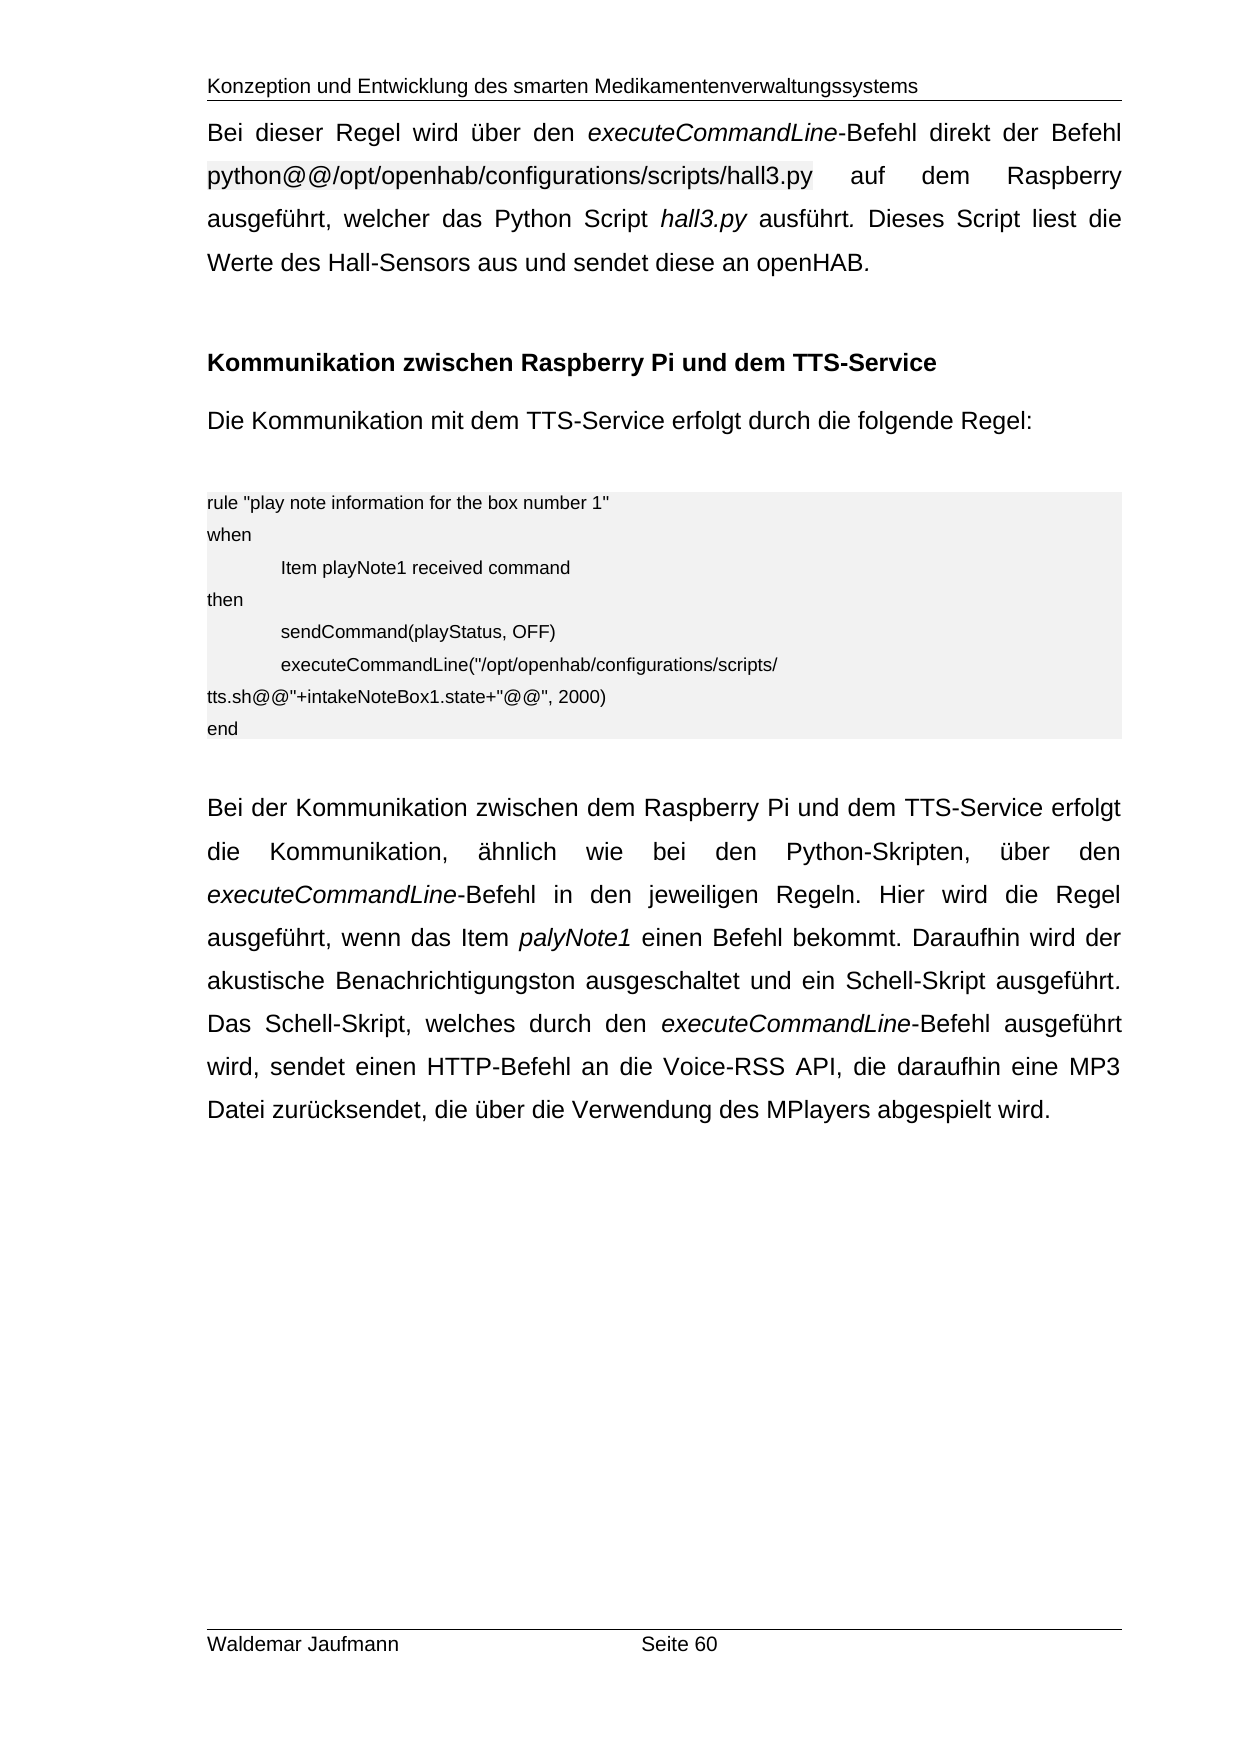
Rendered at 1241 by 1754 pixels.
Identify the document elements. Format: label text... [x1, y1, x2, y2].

text when [207, 524, 1122, 546]
text executeCommandLine("/opt/openhab/configurations/scripts/tts.sh@@"+intakeNoteBox1.state+"@@", 2000) [207, 653, 1122, 707]
text Die Kommunikation mit dem TTS-Service erfolgt durch die folgende Regel: [207, 406, 1122, 434]
text end [207, 718, 1122, 739]
text Item playNote1 received command [207, 556, 1122, 578]
text then [207, 589, 1122, 610]
text Bei dieser Regel wird über den executeCommandLine-Befehl direkt der Befehl python@@/opt/openhab/configurations/scripts/hall3.py auf dem Raspberry ausgeführt, welcher das Python Script hall3.py ausführt. Dieses Script liest die Werte des Hall-Sensors aus und sendet diese an openHAB. [207, 118, 1122, 276]
text sendCommand(playStatus, OFF) [207, 621, 1122, 643]
text rule "play note information for the box number 1" [207, 492, 1122, 513]
text Kommunikation zwischen Raspberry Pi und dem TTS-Service [207, 348, 1122, 377]
text Bei der Kommunikation zwischen dem Raspberry Pi und dem TTS-Service erfolgt die Kommunikation, ähnlich wie bei den Python-Skripten, über den executeCommandLine-Befehl in den jeweiligen Regeln. Hier wird die Regel ausgeführt, wenn das Item palyNote1 einen Befehl bekommt. Daraufhin wird der akustische Benachrichtigungston ausgeschaltet und ein Schell-Skript ausgeführt. Das Schell-Skript, welches durch den executeCommandLine-Befehl ausgeführt wird, sendet einen HTTP-Befehl an die Voice-RSS API, die daraufhin eine MP3 Datei zurücksendet, die über die Verwendung des MPlayers abgespielt wird. [207, 793, 1122, 1124]
